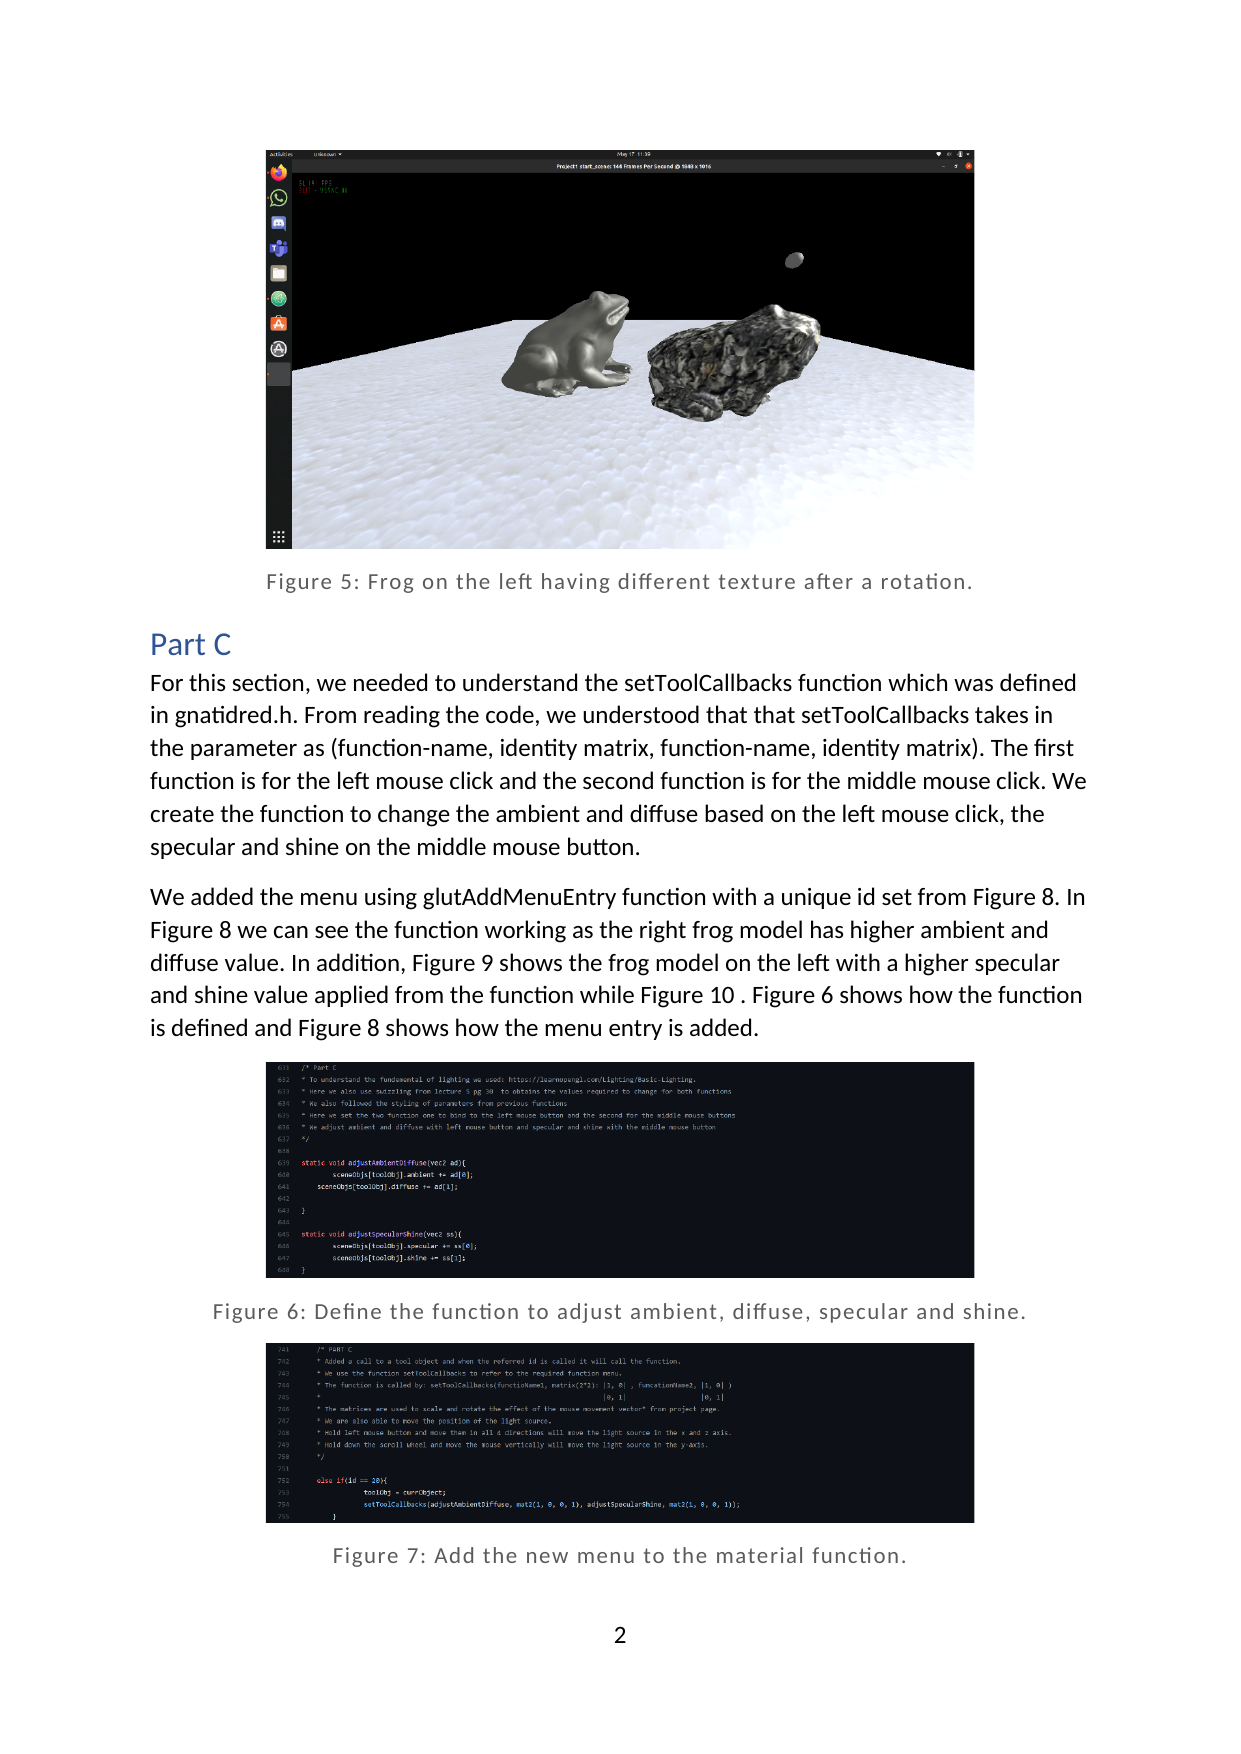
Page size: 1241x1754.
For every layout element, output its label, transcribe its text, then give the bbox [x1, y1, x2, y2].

subtitle Figure 7: Add the new menu to the material function. [150, 1542, 1090, 1569]
picture [265, 150, 975, 549]
text For this section, we needed to understand the setToolCallbacks function which was defined in gnatidred.h. From reading the code, we understood that that setToolCallbacks takes in the parameter as (function-name, identity matrix, function-name, identity matrix). The first function is for the left mouse click and the second function is for the middle mouse click. We create the function to change the ambient and diffuse based on the left mouse click, the specular and shine on the middle mouse button. [150, 667, 1090, 862]
subtitle Part C [150, 623, 1090, 663]
subtitle Figure 6: Define the function to adjust ambient, diffuse, specular and shine. [150, 1297, 1090, 1325]
picture [265, 1343, 975, 1523]
text We added the menu using glutAddMenuEntry function with a unique id set from Figure 8. In Figure 8 we can see the function working as the right frog model has higher ambient and diffuse value. In addition, Figure 9 shows the frog model on the left with a higher specular and shine value applied from the function while Figure 10 . Figure 6 shows how the function is defined and Figure 8 shows how the menu entry is added. [150, 881, 1090, 1043]
subtitle Figure 5: Frog on the left having different texture after a rotation. [150, 567, 1090, 596]
picture [265, 1062, 975, 1278]
